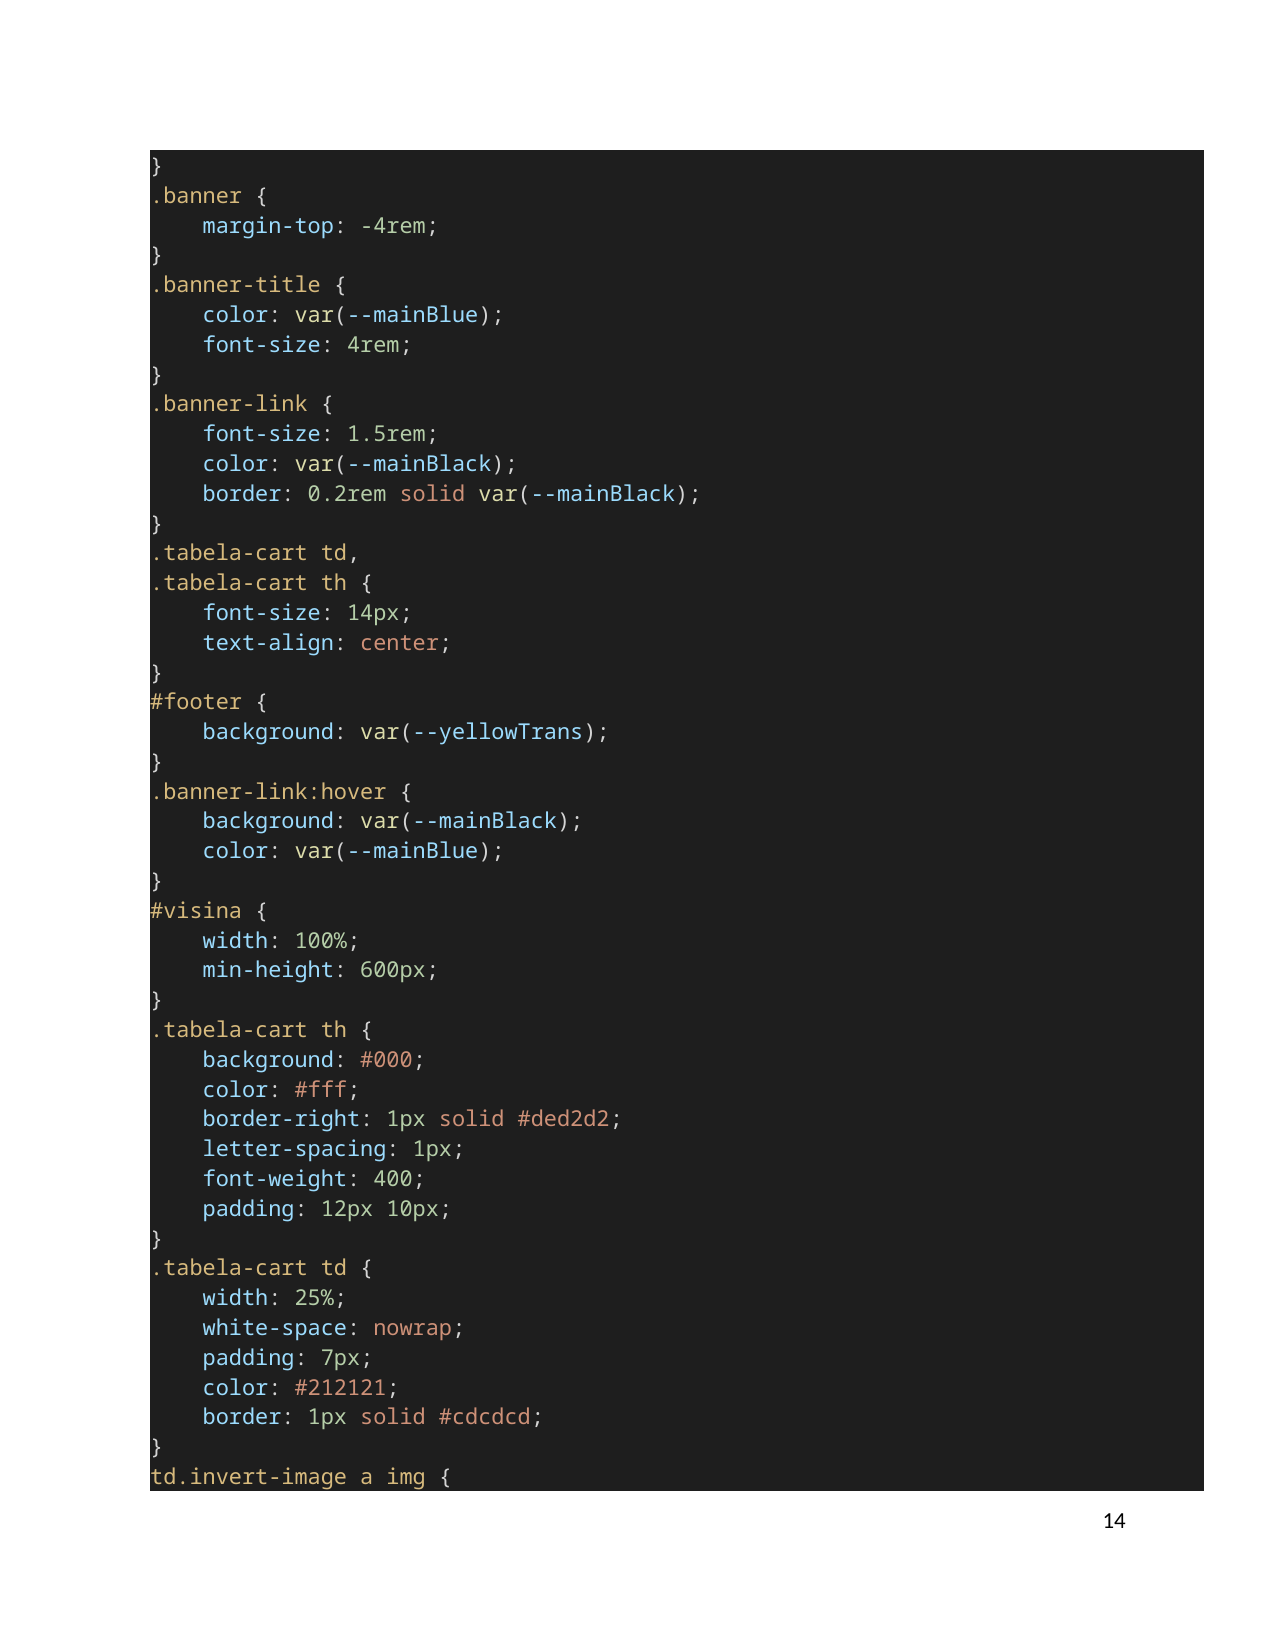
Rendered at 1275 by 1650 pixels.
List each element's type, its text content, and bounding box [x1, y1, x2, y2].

text color: var(--mainBlack); [150, 448, 1204, 478]
text min-height: 600px; [150, 954, 1204, 984]
text font-size: 4rem; [150, 329, 1204, 358]
text color: var(--mainBlue); [150, 835, 1204, 865]
text background: var(--yellowTrans); [150, 716, 1204, 746]
text .banner-link:hover { [150, 776, 1204, 805]
text .banner { [150, 180, 1204, 209]
text font-weight: 400; [150, 1163, 1204, 1193]
text padding: 7px; [150, 1342, 1204, 1371]
text font-size: 14px; [150, 597, 1204, 627]
text .banner-title { [150, 269, 1204, 299]
text .tabela-cart td, [150, 537, 1204, 567]
text border: 0.2rem solid var(--mainBlack); [150, 478, 1204, 507]
text } [150, 746, 1204, 776]
text border: 1px solid #cdcdcd; [150, 1401, 1204, 1431]
text .tabela-cart th { [150, 1014, 1204, 1044]
text } [150, 656, 1204, 686]
text } [150, 358, 1204, 388]
text } [150, 150, 1204, 180]
text background: #000; [150, 1044, 1204, 1073]
text td.invert-image a img { [150, 1461, 1204, 1491]
text padding: 12px 10px; [150, 1193, 1204, 1222]
text } [150, 984, 1204, 1014]
text color: var(--mainBlue); [150, 299, 1204, 329]
text } [150, 865, 1204, 895]
text text-align: center; [150, 627, 1204, 656]
text letter-spacing: 1px; [150, 1133, 1204, 1163]
text .banner-link { [150, 388, 1204, 418]
text font-size: 1.5rem; [150, 418, 1204, 448]
text color: #212121; [150, 1371, 1204, 1401]
text .tabela-cart th { [150, 567, 1204, 597]
text } [150, 507, 1204, 537]
text .tabela-cart td { [150, 1252, 1204, 1282]
text color: #fff; [150, 1073, 1204, 1103]
text background: var(--mainBlack); [150, 805, 1204, 835]
text #footer { [150, 686, 1204, 716]
text width: 25%; [150, 1282, 1204, 1312]
text } [150, 1431, 1204, 1461]
text } [150, 239, 1204, 269]
text } [150, 1222, 1204, 1252]
text margin-top: -4rem; [150, 209, 1204, 239]
text border-right: 1px solid #ded2d2; [150, 1103, 1204, 1133]
text white-space: nowrap; [150, 1312, 1204, 1342]
text #visina { [150, 895, 1204, 924]
text width: 100%; [150, 924, 1204, 954]
